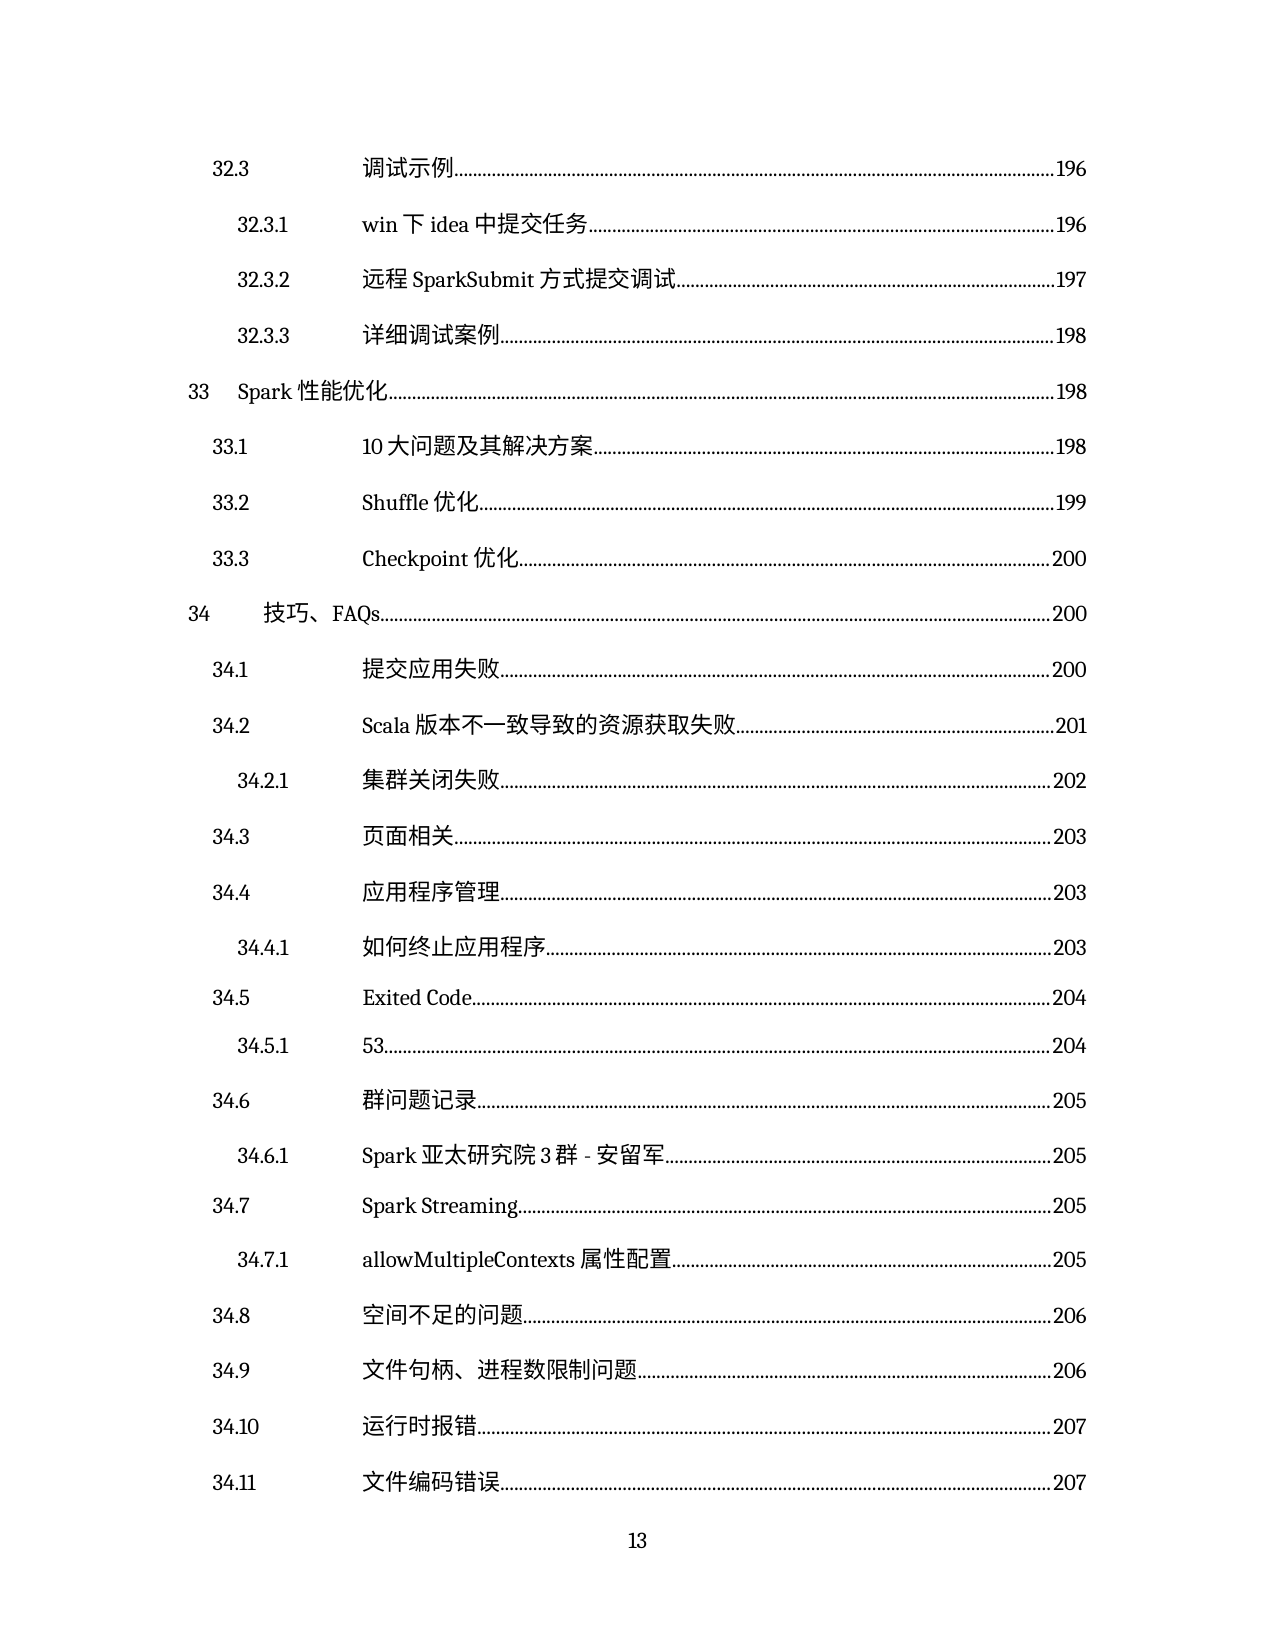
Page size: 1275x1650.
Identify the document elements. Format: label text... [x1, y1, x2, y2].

text 34.4 应用程序管理 203 [212, 873, 1087, 907]
text 34.8 空间不足的问题 206 [212, 1297, 1087, 1330]
text 32.3.2 远程SparkSubmit方式提交调试 197 [237, 261, 1087, 294]
text 32.3.3 详细调试案例 198 [237, 317, 1087, 350]
text 34.3 页面相关 203 [212, 818, 1087, 851]
text 34.5 Exited Code 204 [212, 984, 1087, 1011]
text 34.10 运行时报错 207 [212, 1408, 1087, 1441]
text 33.1 10大问题及其解决方案 198 [212, 428, 1087, 461]
text 34.9 文件句柄、进程数限制问题 206 [212, 1352, 1087, 1386]
text 32.3 调试示例 196 [212, 150, 1087, 183]
text 34.7 Spark Streaming 205 [212, 1193, 1087, 1219]
text 34.1 提交应用失败 200 [212, 651, 1087, 684]
text 34.6.1 Spark亚太研究院3群 - 安留军 205 [237, 1137, 1087, 1170]
text 33 Spark性能优化 198 [187, 372, 1087, 406]
text 32.3.1 win下idea中提交任务 196 [237, 206, 1087, 239]
text 34.2.1 集群关闭失败 202 [237, 762, 1087, 795]
text 34.5.1 53 204 [237, 1033, 1087, 1059]
text 34.7.1 allowMultipleContexts 属性配置 205 [237, 1241, 1087, 1274]
text 34.11 文件编码错误 207 [212, 1464, 1087, 1497]
text 34.4.1 如何终止应用程序 203 [237, 929, 1087, 962]
text 34 技巧、FAQs 200 [187, 595, 1087, 628]
text 33.2 Shuffle优化 199 [212, 484, 1087, 517]
text 33.3 Checkpoint优化 200 [212, 539, 1087, 573]
text 34.6 群问题记录 205 [212, 1081, 1087, 1115]
text 34.2 Scala版本不一致导致的资源获取失败 201 [212, 706, 1087, 740]
